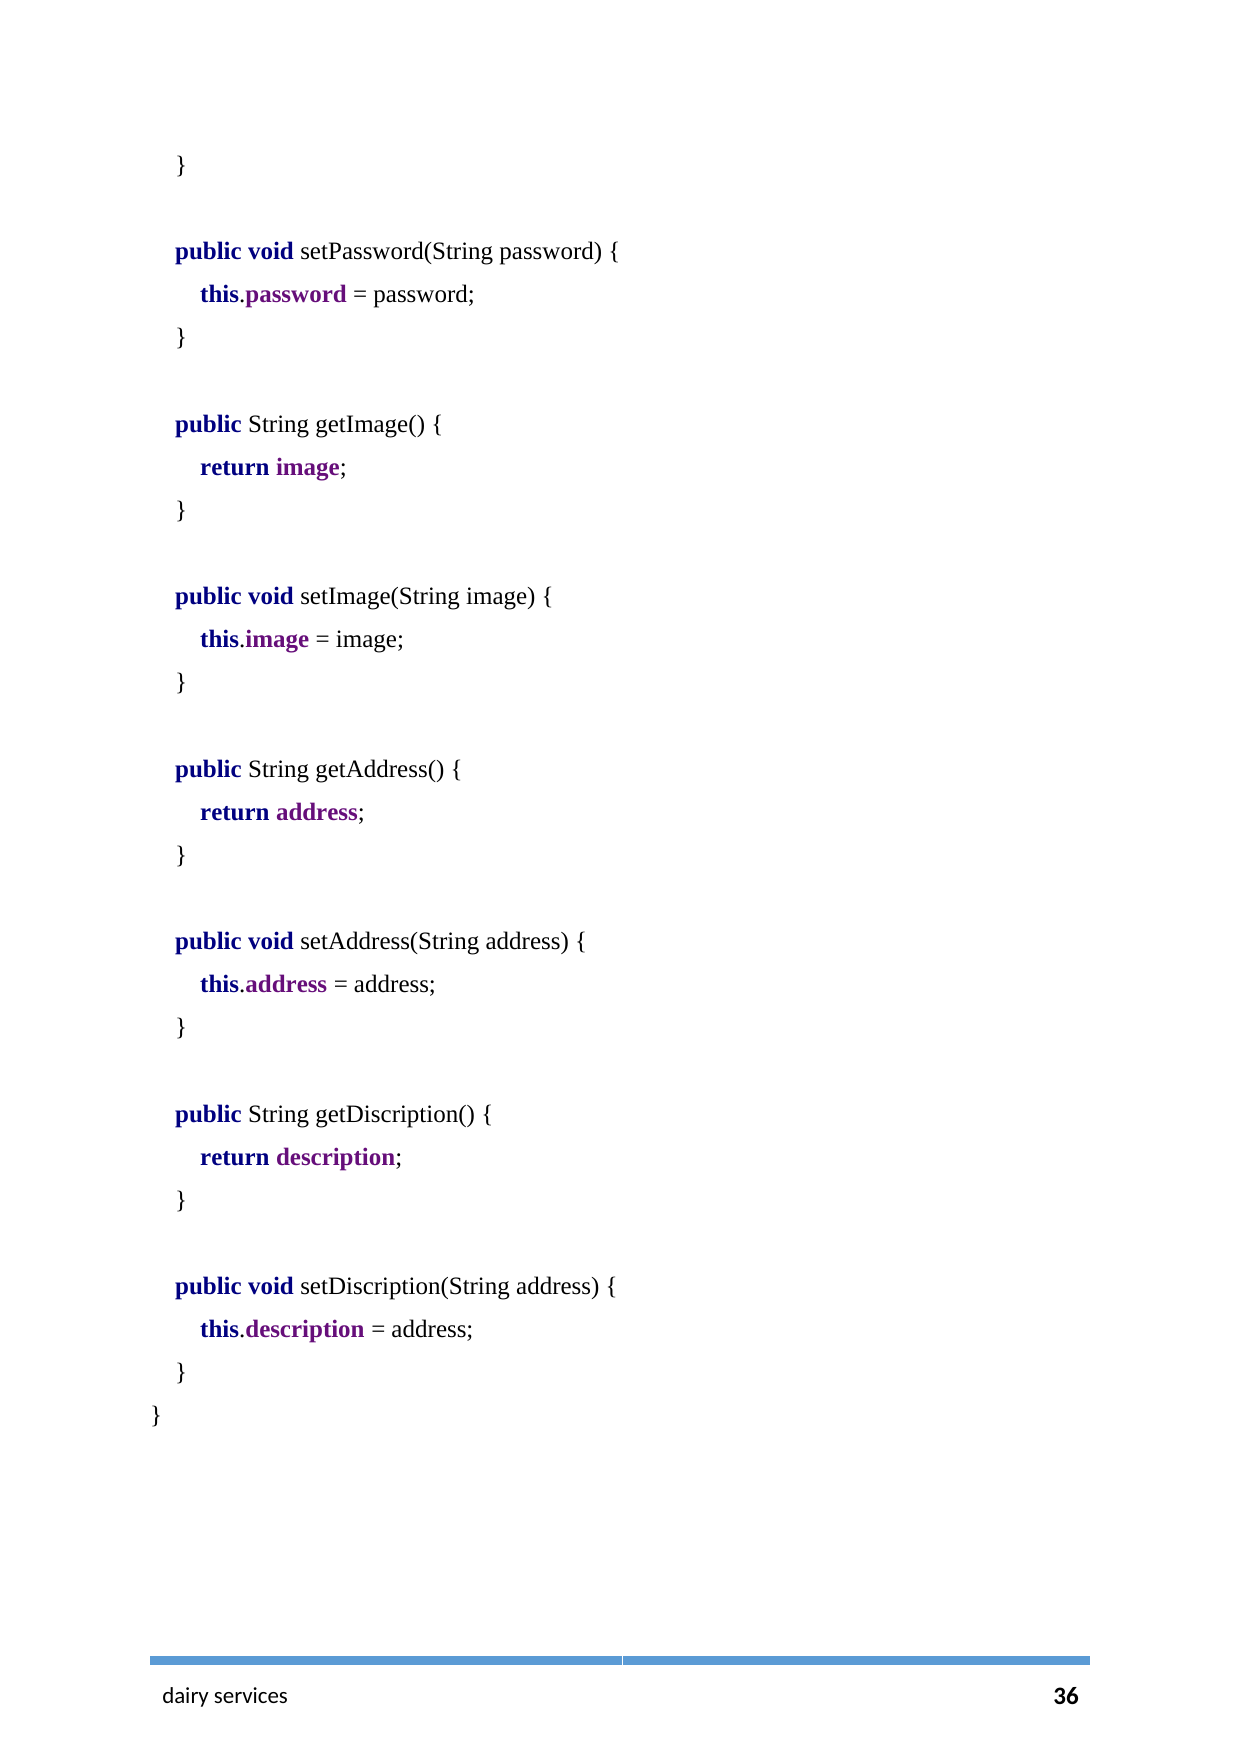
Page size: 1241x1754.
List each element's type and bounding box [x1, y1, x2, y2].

text [150, 150, 1090, 1429]
